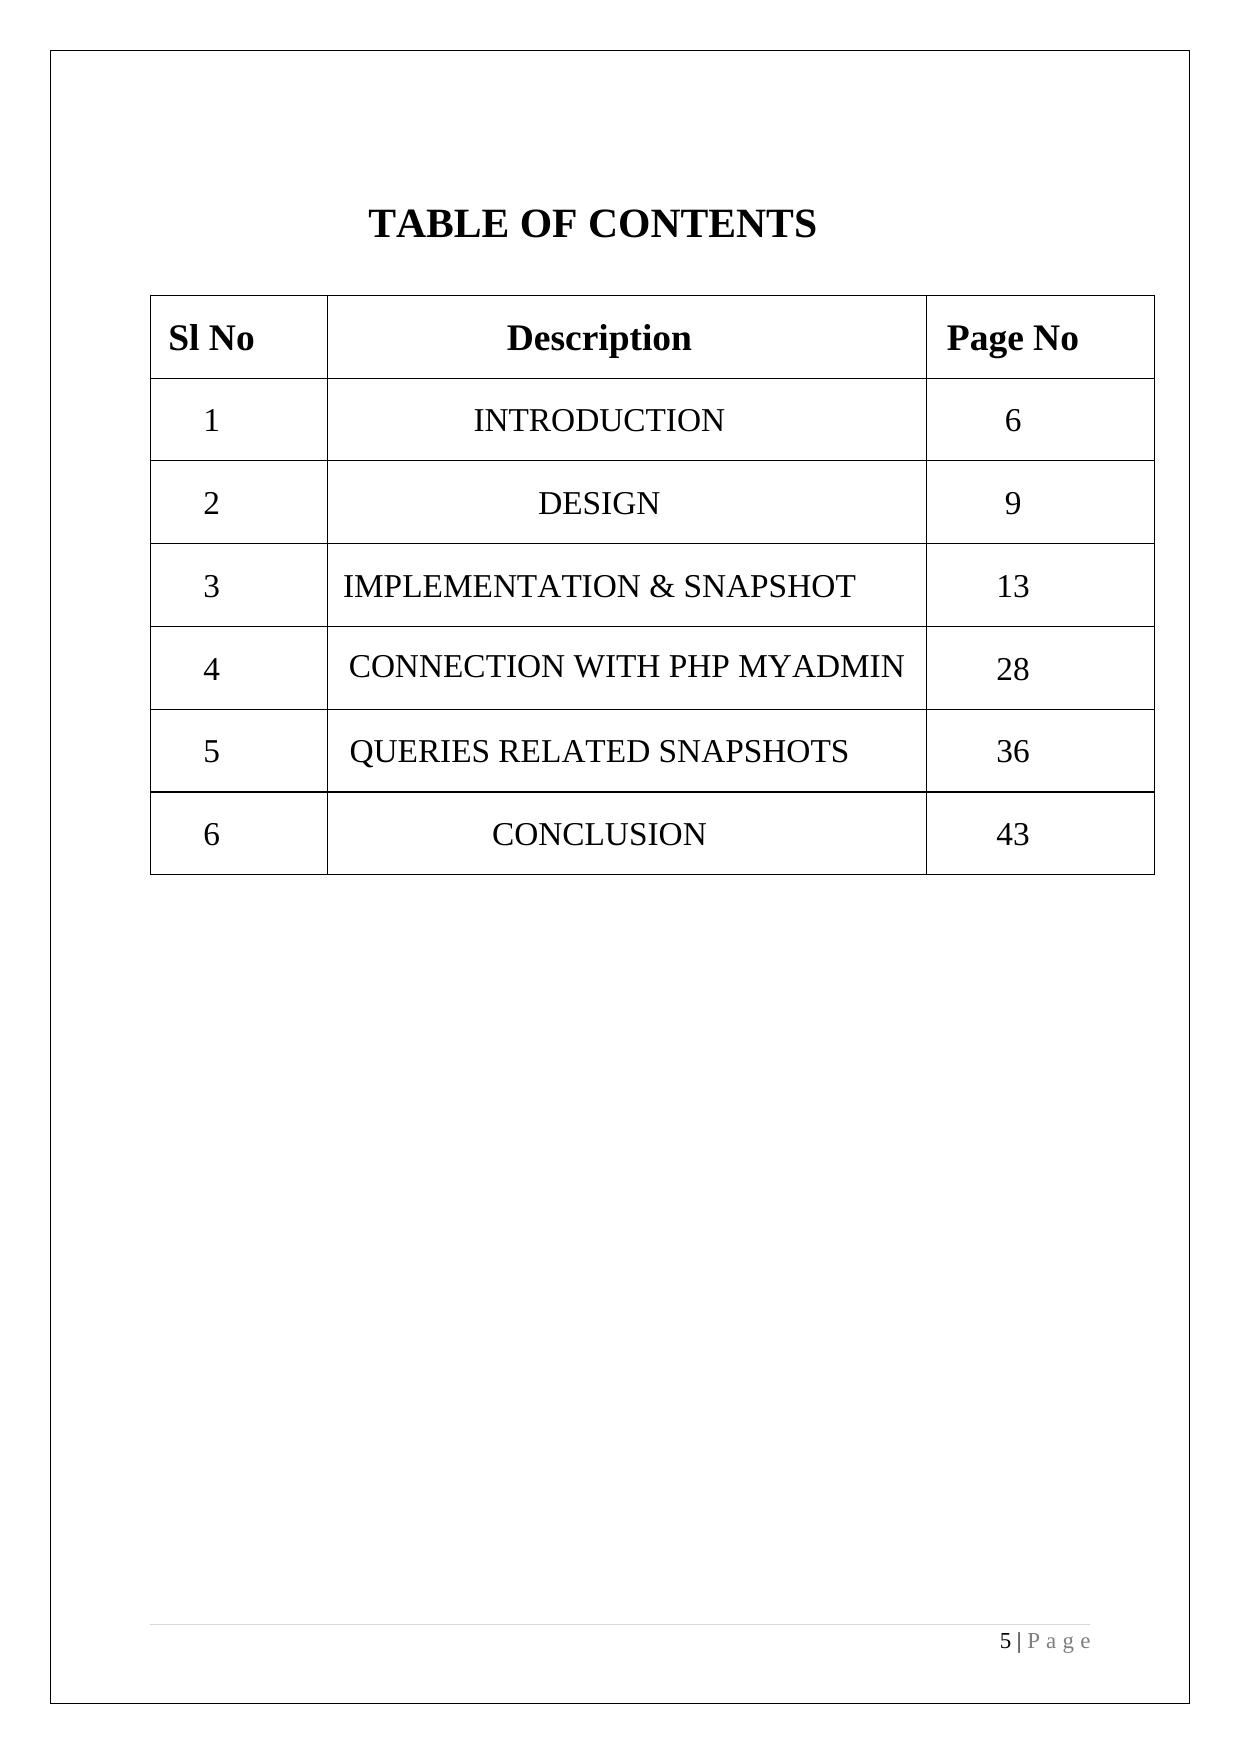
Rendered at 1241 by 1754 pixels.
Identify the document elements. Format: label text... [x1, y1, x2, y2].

table_cell 1 [151, 379, 327, 460]
text TABLE OF CONTENTS [150, 198, 1035, 246]
table_cell 5 [151, 710, 327, 791]
table_cell 9 [927, 461, 1154, 543]
table_cell 4 [151, 627, 327, 709]
table_cell 6 [927, 379, 1154, 460]
table_cell 43 [927, 793, 1154, 874]
table_header Page No [927, 296, 1154, 377]
table_cell DESIGN [328, 461, 926, 543]
table_cell QUERIES RELATED SNAPSHOTS [328, 710, 926, 791]
table_cell 13 [927, 544, 1154, 626]
table_header Sl No [151, 296, 327, 377]
table_cell 3 [151, 544, 327, 626]
table_cell CONCLUSION [328, 793, 926, 874]
table_cell 6 [151, 793, 327, 874]
table_cell IMPLEMENTATION & SNAPSHOT [328, 544, 926, 626]
table_cell 36 [927, 710, 1154, 791]
table_header Description [328, 296, 926, 377]
table_cell INTRODUCTION [328, 379, 926, 460]
table_cell CONNECTION WITH PHP MYADMIN [328, 627, 926, 709]
table_cell 28 [927, 627, 1154, 709]
table_cell 2 [151, 461, 327, 543]
